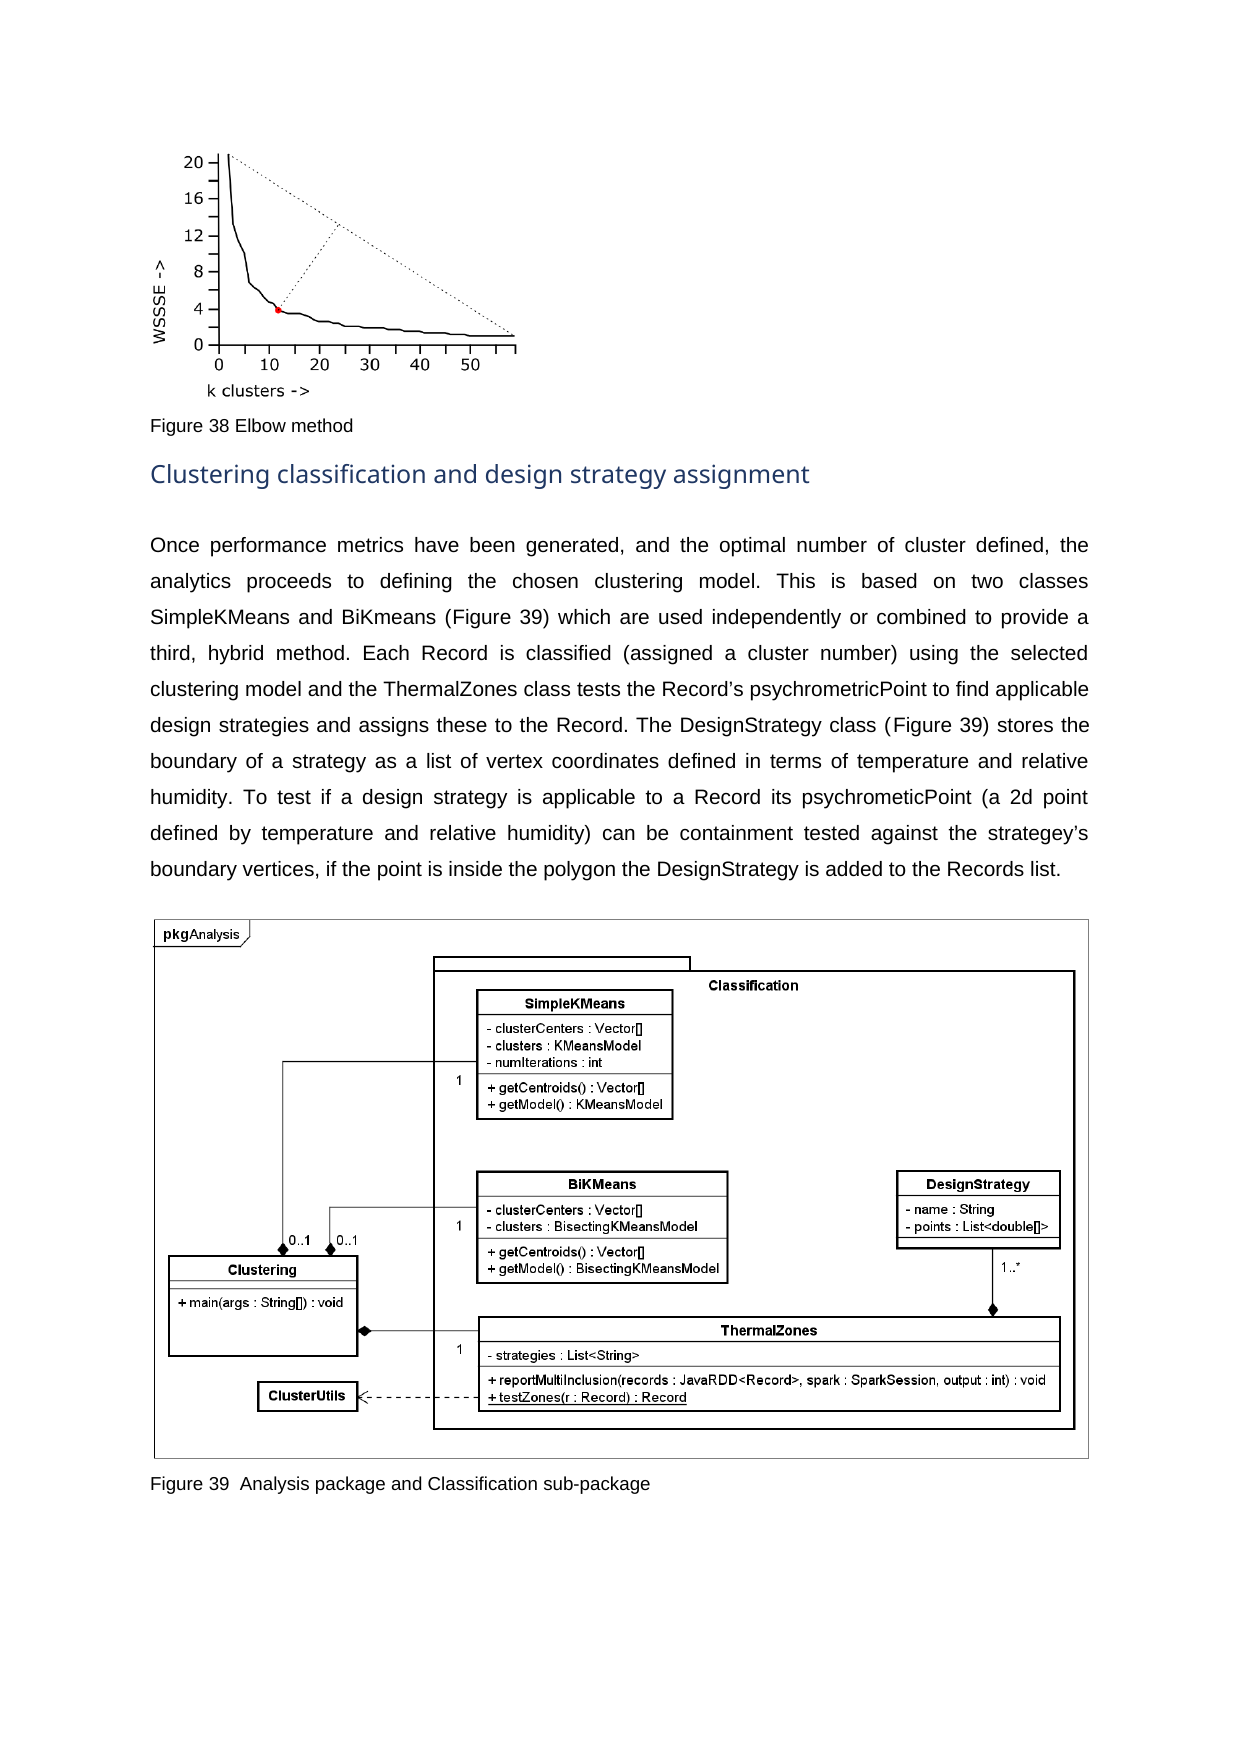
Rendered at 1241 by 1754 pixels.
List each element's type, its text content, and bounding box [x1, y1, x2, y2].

picture [150, 917, 1091, 1461]
picture [150, 150, 521, 403]
text Once performance metrics have been generated, and the optimal number of cluster defined, the analytics proceeds to defining the chosen clustering model. This is based on two classes SimpleKMeans and BiKmeans (Figure 37) which are used independently or combined to provide a third, hybrid method. Each Record is classified (assigned a cluster number) using the selected clustering model and the ThermalZones class tests the Record’s psychrometricPoint to find applicable design strategies and assigns these to the Record. The DesignStrategy class (Figure 37) stores the boundary of a strategy as a list of vertex coordinates defined in terms of temperature and relative humidity. To test if a design strategy is applicable to a Record its psychrometicPoint (a 2d point defined by temperature and relative humidity) can be containment tested against the strategey’s boundary vertices, if the point is inside the polygon the DesignStrategy is added to the Records list. [150, 533, 1090, 881]
subtitle Clustering classification and design strategy assignment [150, 457, 1090, 491]
